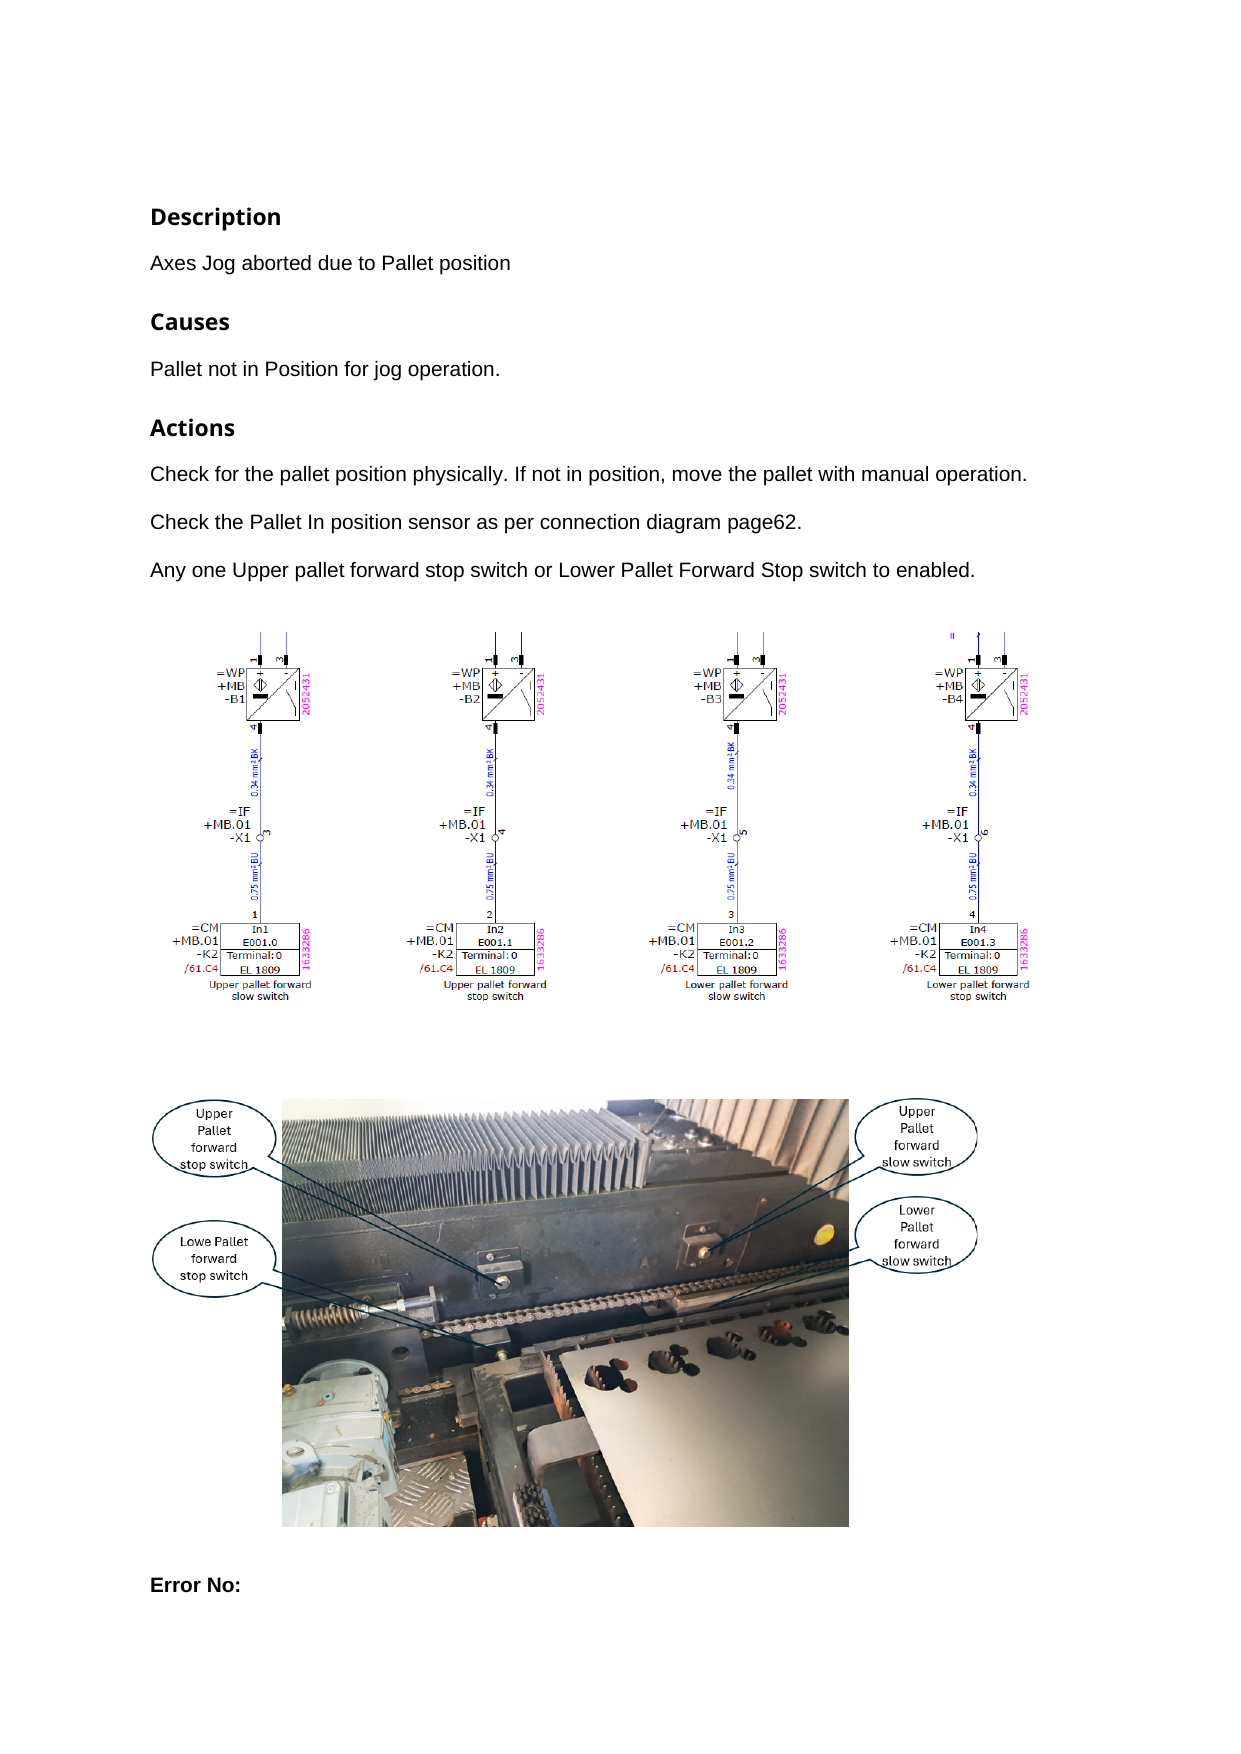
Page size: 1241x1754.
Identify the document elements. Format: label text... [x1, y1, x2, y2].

text Causes [150, 306, 1090, 337]
text Any one Upper pallet forward stop switch or Lower Pallet Forward Stop switch to enabled. [150, 558, 1090, 582]
text Check for the pallet position physically. If not in position, move the pallet with manual operation. [150, 462, 1090, 486]
text Pallet not in Position for jog operation. [150, 356, 1090, 380]
text Error No: [150, 1573, 1090, 1597]
text Description [150, 200, 1090, 232]
text Check the Pallet In position sensor as per connection diagram page62. [150, 510, 1090, 534]
picture [150, 1072, 978, 1530]
picture [150, 632, 1091, 1054]
text Axes Jog aborted due to Pallet position [150, 251, 1090, 275]
text Actions [150, 412, 1090, 443]
